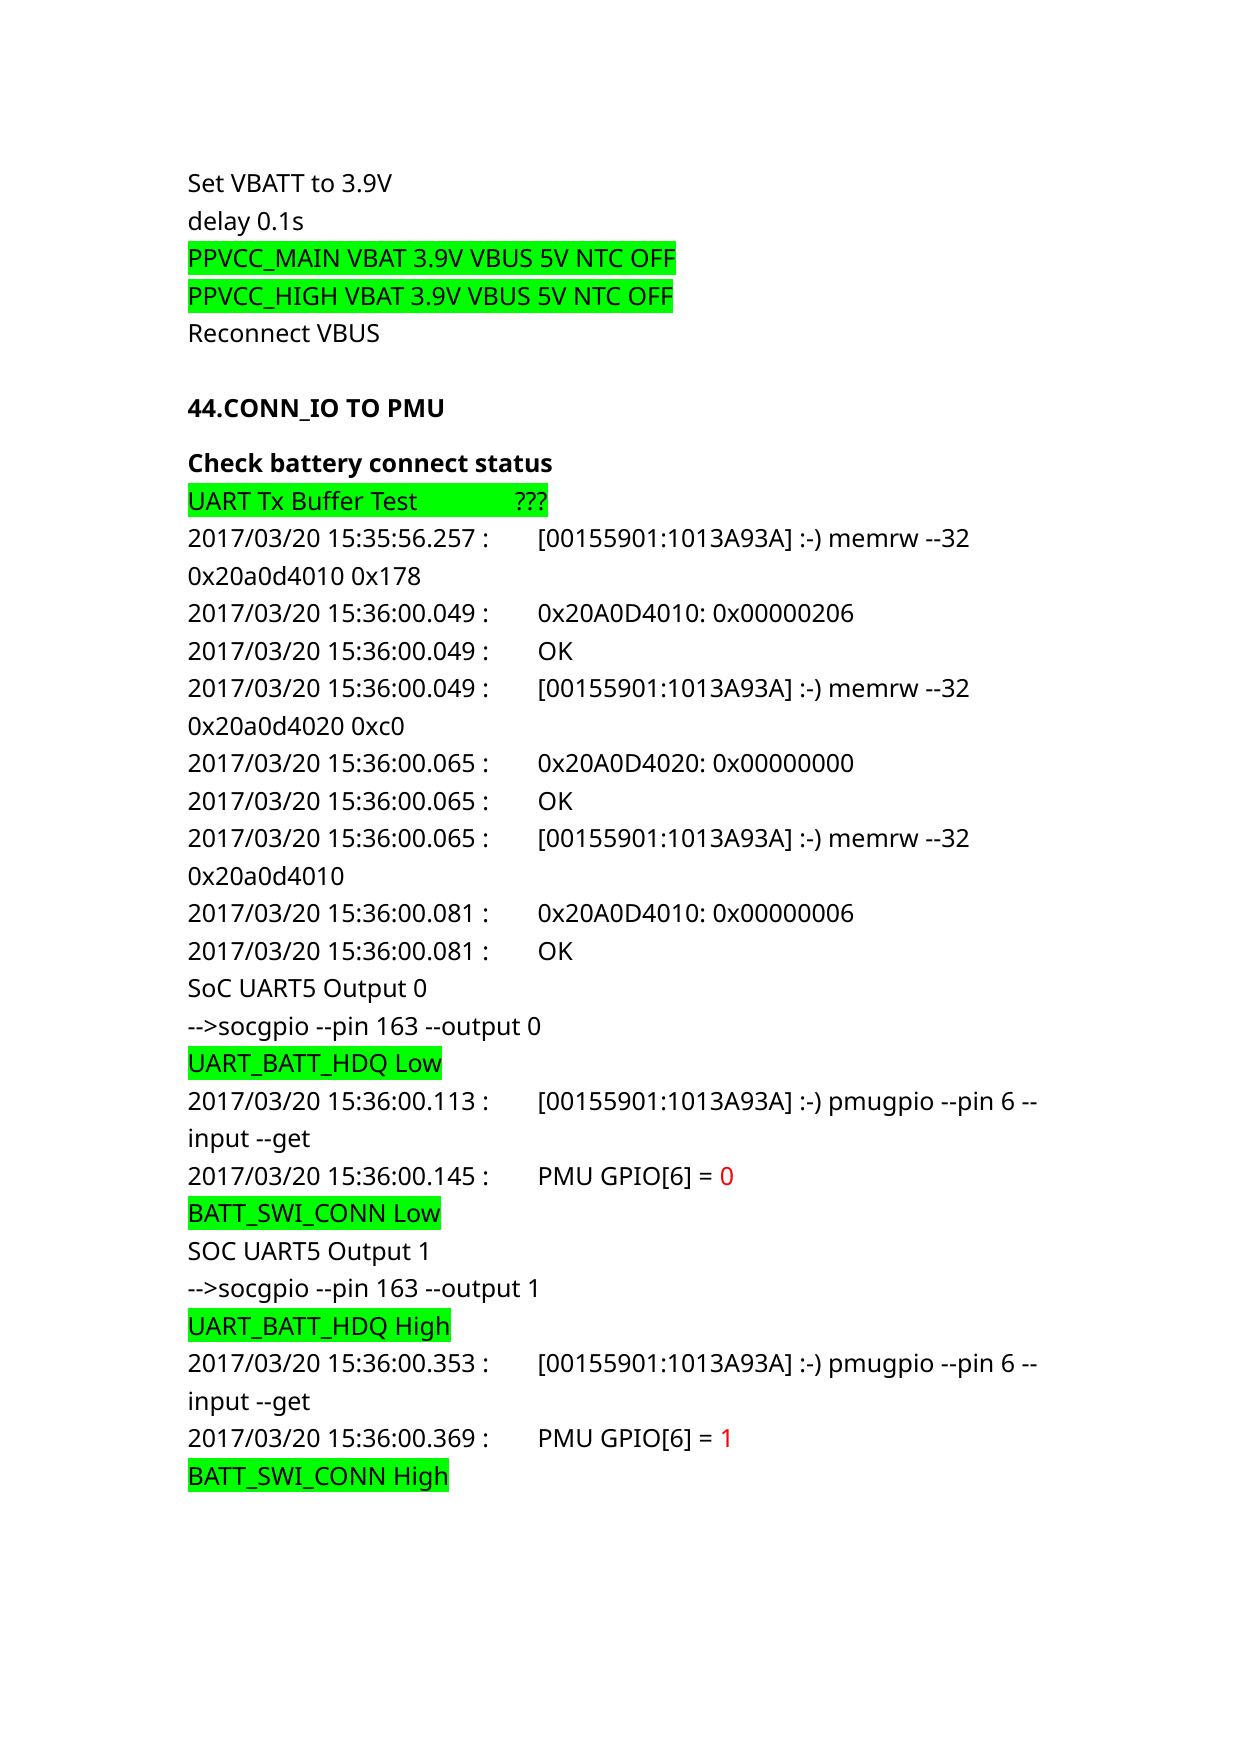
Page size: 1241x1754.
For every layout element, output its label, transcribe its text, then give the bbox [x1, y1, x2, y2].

text 2017/03/20 15:36:00.081 : OK [187, 931, 1053, 969]
text 2017/03/20 15:36:00.353 : [00155901:1013A93A] :-) pmugpio --pin 6 --input --get [187, 1344, 1053, 1419]
text -->socgpio --pin 163 --output 1 [187, 1269, 1053, 1306]
text Check battery connect status [187, 444, 1053, 481]
text 2017/03/20 15:36:00.145 : PMU GPIO[6] = 0 [187, 1156, 1053, 1194]
text Set VBATT to 3.9V [187, 164, 1053, 202]
text PPVCC_HIGH VBAT 3.9V VBUS 5V NTC OFF [187, 277, 1053, 314]
text BATT_SWI_CONN High [187, 1456, 1053, 1494]
text 2017/03/20 15:36:00.049 : OK [187, 631, 1053, 669]
text 2017/03/20 15:36:00.049 : [00155901:1013A93A] :-) memrw --32 0x20a0d4020 0xc0 [187, 669, 1053, 744]
text SoC UART5 Output 0 [187, 969, 1053, 1006]
text delay 0.1s [187, 202, 1053, 239]
text PPVCC_MAIN VBAT 3.9V VBUS 5V NTC OFF [187, 239, 1053, 277]
text BATT_SWI_CONN Low [187, 1194, 1053, 1231]
text UART_BATT_HDQ High [187, 1306, 1053, 1344]
text 2017/03/20 15:36:00.065 : [00155901:1013A93A] :-) memrw --32 0x20a0d4010 [187, 819, 1053, 894]
text 2017/03/20 15:35:56.257 : [00155901:1013A93A] :-) memrw --32 0x20a0d4010 0x178 [187, 519, 1053, 594]
text -->socgpio --pin 163 --output 0 [187, 1006, 1053, 1044]
text 2017/03/20 15:36:00.369 : PMU GPIO[6] = 1 [187, 1419, 1053, 1456]
text 2017/03/20 15:36:00.065 : 0x20A0D4020: 0x00000000 [187, 744, 1053, 781]
subtitle 44.CONN_IO TO PMU [187, 389, 1053, 427]
text 2017/03/20 15:36:00.081 : 0x20A0D4010: 0x00000006 [187, 894, 1053, 931]
text 2017/03/20 15:36:00.049 : 0x20A0D4010: 0x00000206 [187, 594, 1053, 631]
text Reconnect VBUS [187, 314, 1053, 352]
text 2017/03/20 15:36:00.113 : [00155901:1013A93A] :-) pmugpio --pin 6 --input --get [187, 1081, 1053, 1156]
text SOC UART5 Output 1 [187, 1231, 1053, 1269]
text UART_BATT_HDQ Low [187, 1044, 1053, 1081]
text UART Tx Buffer Test ??? [187, 481, 1053, 519]
text 2017/03/20 15:36:00.065 : OK [187, 781, 1053, 819]
